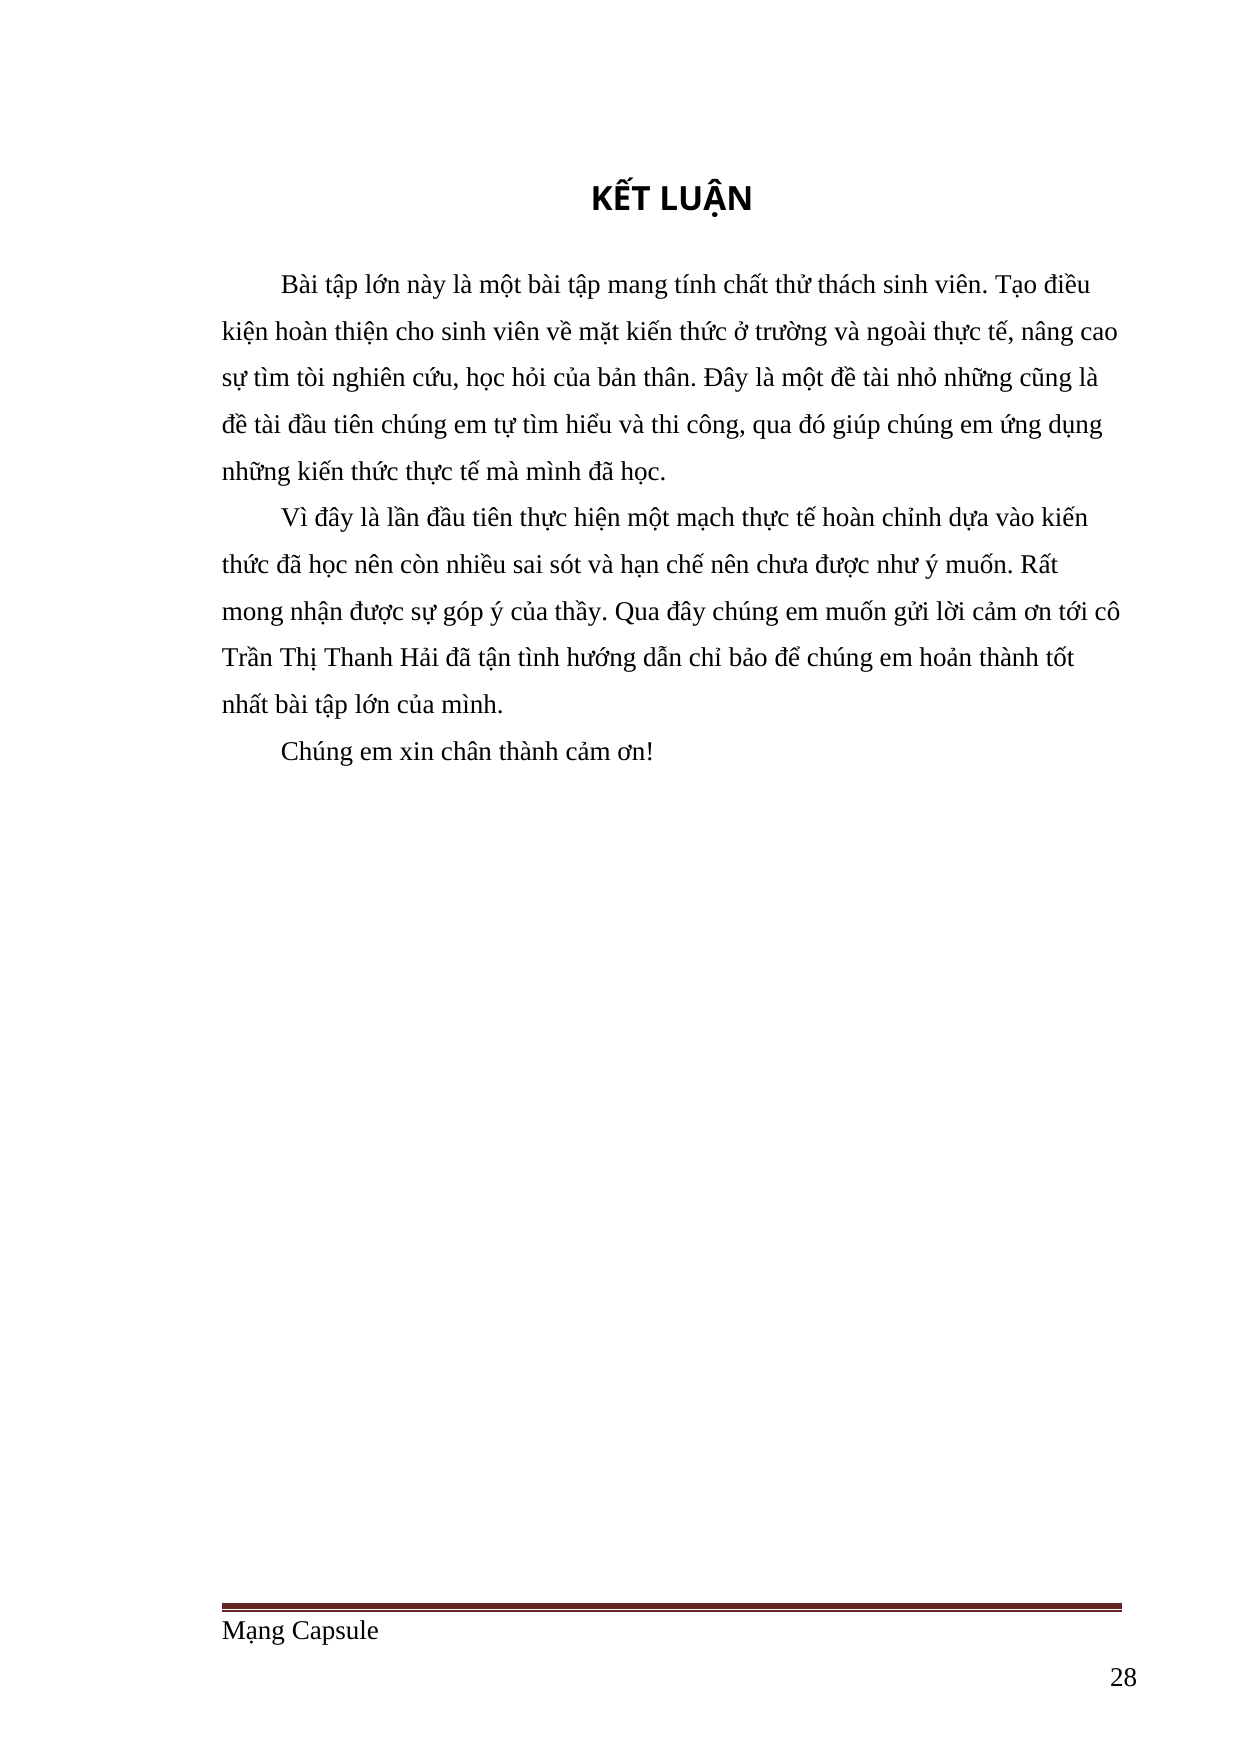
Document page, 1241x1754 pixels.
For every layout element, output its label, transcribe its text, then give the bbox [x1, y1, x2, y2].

subtitle KẾT LUẬN [222, 175, 1122, 220]
text Bài tập lớn này là một bài tập mang tính chất thử thách sinh viên. Tạo điều kiện hoàn thiện cho sinh viên về mặt kiến thức ở trường và ngoài thực tế, nâng cao sự tìm tòi nghiên cứu, học hỏi của bản thân. Đây là một đề tài nhỏ những cũng là đề tài đầu tiên chúng em tự tìm hiểu và thi công, qua đó giúp chúng em ứng dụng những kiến thức thực tế mà mình đã học. [222, 268, 1122, 486]
text Vì đây là lần đầu tiên thực hiện một mạch thực tế hoàn chỉnh dựa vào kiến thức đã học nên còn nhiều sai sót và hạn chế nên chưa được như ý muốn. Rất mong nhận được sự góp ý của thầy. Qua đây chúng em muốn gửi lời cảm ơn tới cô Trần Thị Thanh Hải đã tận tình hướng dẫn chỉ bảo để chúng em hoản thành tốt nhất bài tập lớn của mình. [222, 501, 1122, 719]
text Chúng em xin chân thành cảm ơn! [222, 735, 1122, 766]
